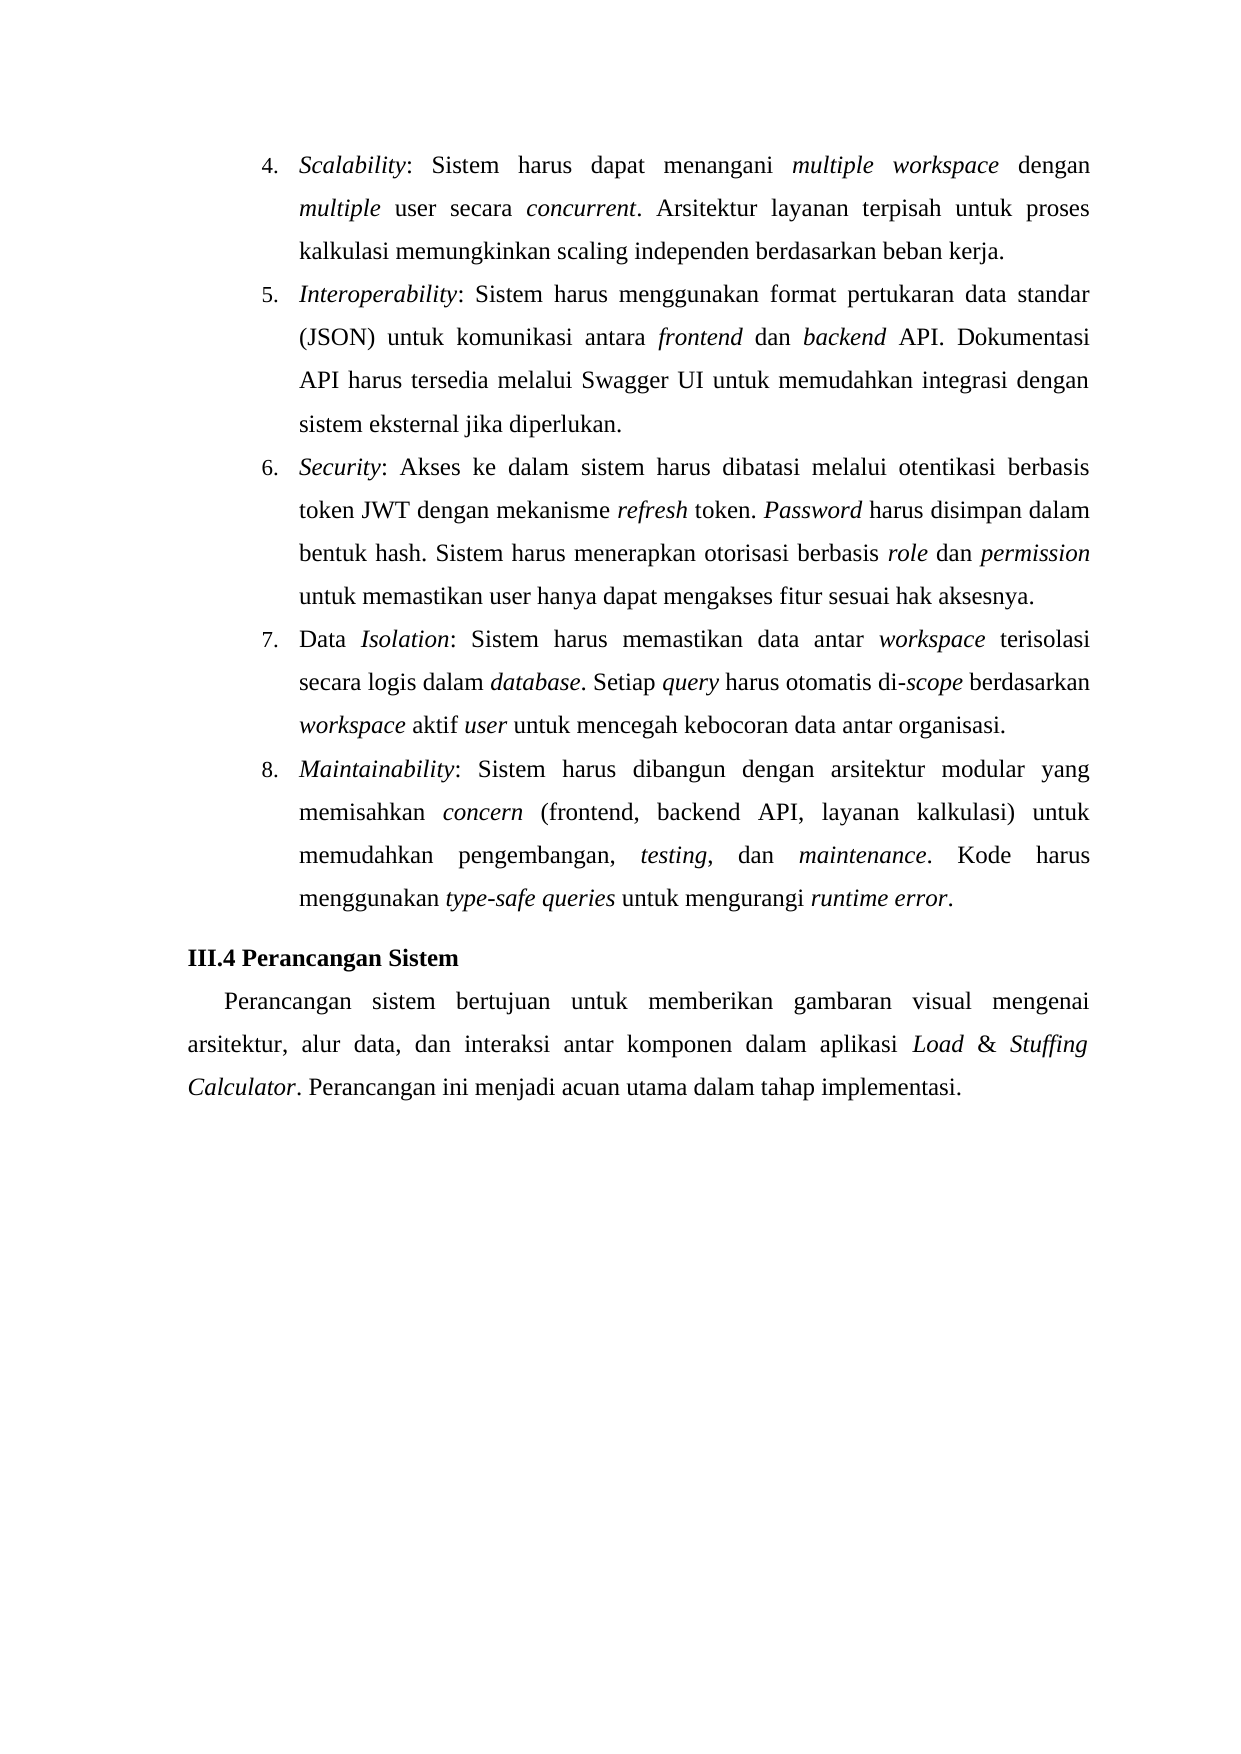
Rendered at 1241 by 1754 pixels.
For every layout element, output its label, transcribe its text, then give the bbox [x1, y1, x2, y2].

list Data Isolation: Sistem harus memastikan data antar workspace terisolasi secara logis dalam database. Setiap query harus otomatis di-scope berdasarkan workspace aktif user untuk mencegah kebocoran data antar organisasi. [261, 624, 1090, 739]
subtitle Perancangan Sistem [187, 943, 1090, 972]
list Maintainability: Sistem harus dibangun dengan arsitektur modular yang memisahkan concern (frontend, backend API, layanan kalkulasi) untuk memudahkan pengembangan, testing, dan maintenance. Kode harus menggunakan type-safe queries untuk mengurangi runtime error. [261, 754, 1090, 912]
list Scalability: Sistem harus dapat menangani multiple workspace dengan multiple user secara concurrent. Arsitektur layanan terpisah untuk proses kalkulasi memungkinkan scaling independen berdasarkan beban kerja. [261, 150, 1090, 265]
text Perancangan sistem bertujuan untuk memberikan gambaran visual mengenai arsitektur, alur data, dan interaksi antar komponen dalam aplikasi Load & Stuffing Calculator. Perancangan ini menjadi acuan utama dalam tahap implementasi. [187, 986, 1090, 1101]
list Security: Akses ke dalam sistem harus dibatasi melalui otentikasi berbasis token JWT dengan mekanisme refresh token. Password harus disimpan dalam bentuk hash. Sistem harus menerapkan otorisasi berbasis role dan permission untuk memastikan user hanya dapat mengakses fitur sesuai hak aksesnya. [261, 452, 1090, 610]
list Interoperability: Sistem harus menggunakan format pertukaran data standar (JSON) untuk komunikasi antara frontend dan backend API. Dokumentasi API harus tersedia melalui Swagger UI untuk memudahkan integrasi dengan sistem eksternal jika diperlukan. [261, 279, 1090, 437]
